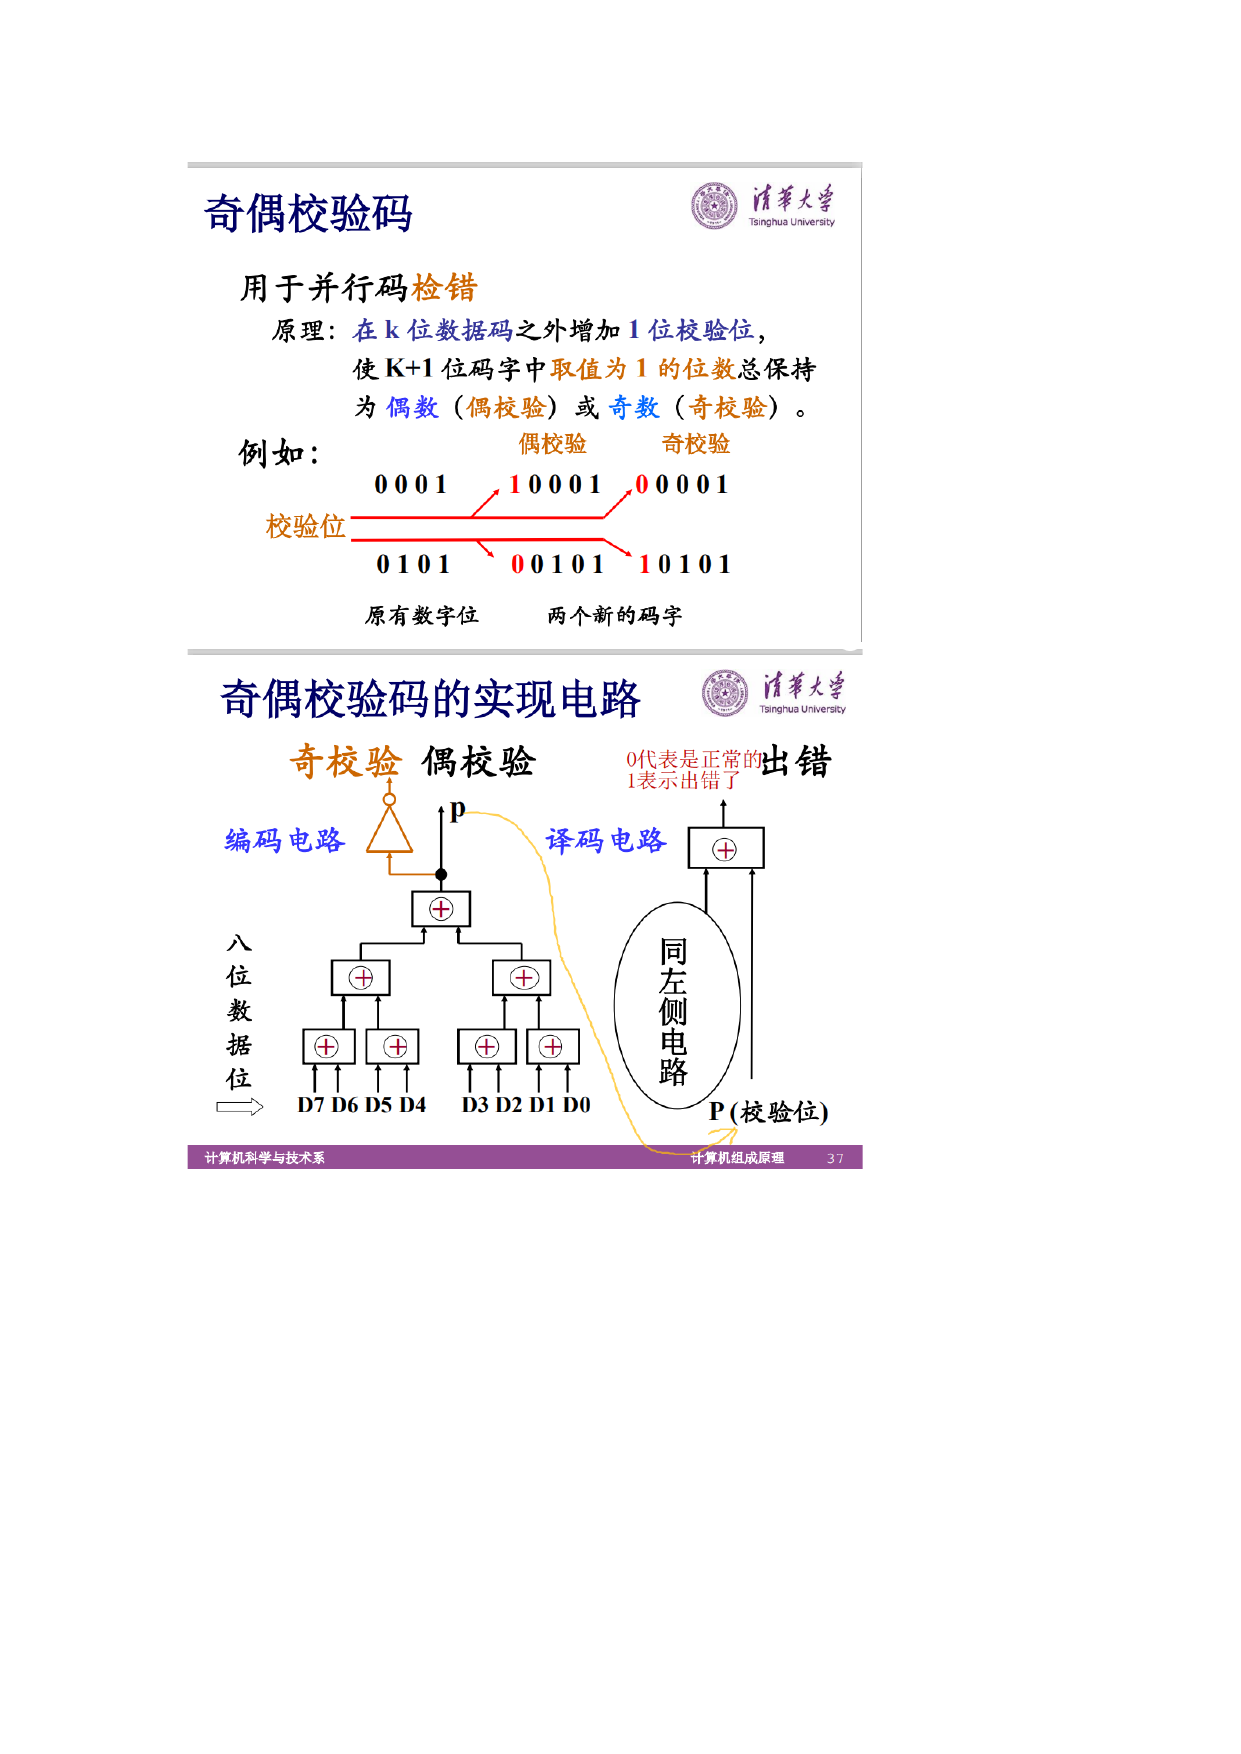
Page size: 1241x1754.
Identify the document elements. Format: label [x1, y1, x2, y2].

picture [187, 162, 863, 642]
picture [187, 649, 863, 1169]
